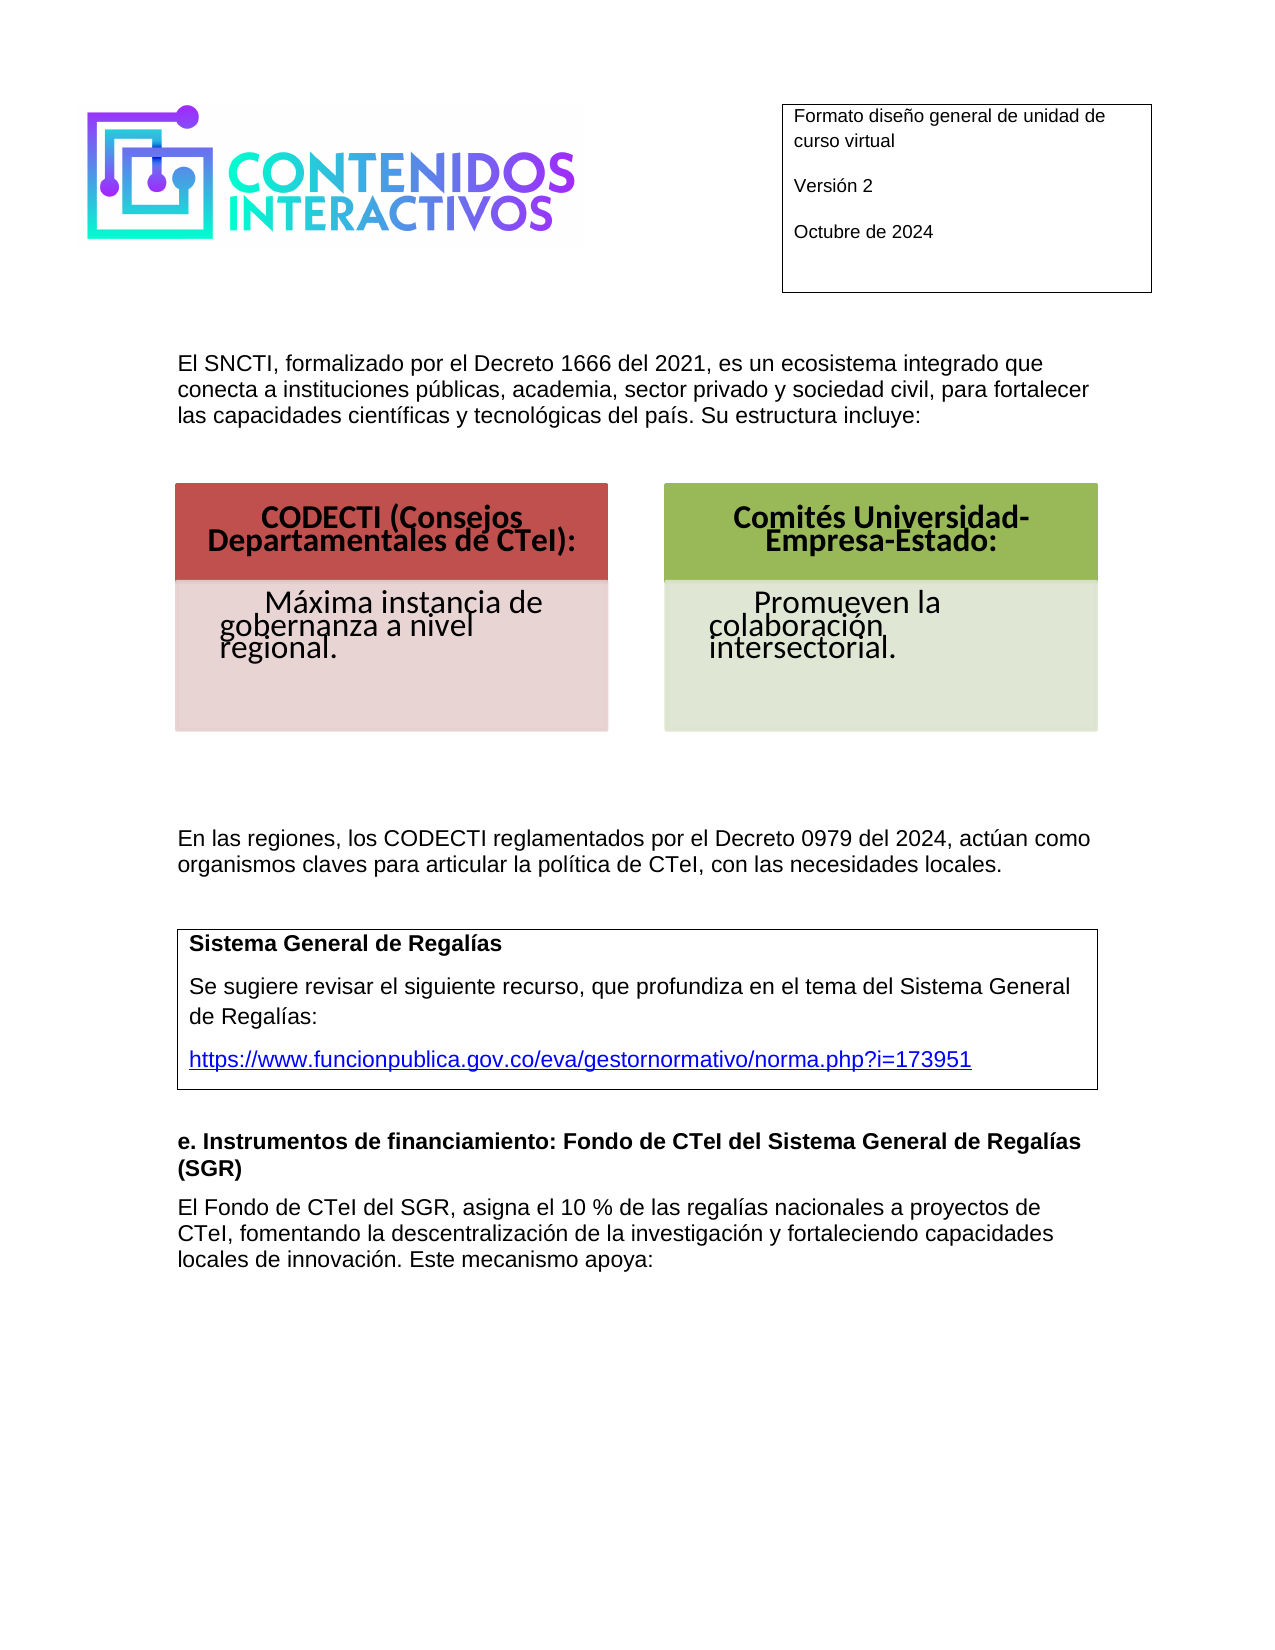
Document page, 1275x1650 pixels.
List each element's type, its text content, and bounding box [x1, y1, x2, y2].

text e. Instrumentos de financiamiento: Fondo de CTeI del Sistema General de Regalías (SGR) [177, 1128, 1098, 1181]
table_header Sistema General de Regalías Se sugiere revisar el siguiente recurso, que profundiza en el tema del Sistema General de Regalías: https://www.funcionpublica.gov.co/eva/gestornormativo/norma.php?i=173951 [178, 930, 1097, 1088]
text El SNCTI, formalizado por el Decreto 1666 del 2021, es un ecosistema integrado que conecta a instituciones públicas, academia, sector privado y sociedad civil, para fortalecer las capacidades científicas y tecnológicas del país. Su estructura incluye: [177, 349, 1098, 429]
text El Fondo de CTeI del SGR, asigna el 10 % de las regalías nacionales a proyectos de CTeI, fomentando la descentralización de la investigación y fortaleciendo capacidades locales de innovación. Este mecanismo apoya: [177, 1193, 1098, 1273]
picture [76, 103, 583, 247]
text En las regiones, los CODECTI reglamentados por el Decreto 0979 del 2024, actúan como organismos claves para articular la política de CTeI, con las necesidades locales. [177, 825, 1098, 878]
